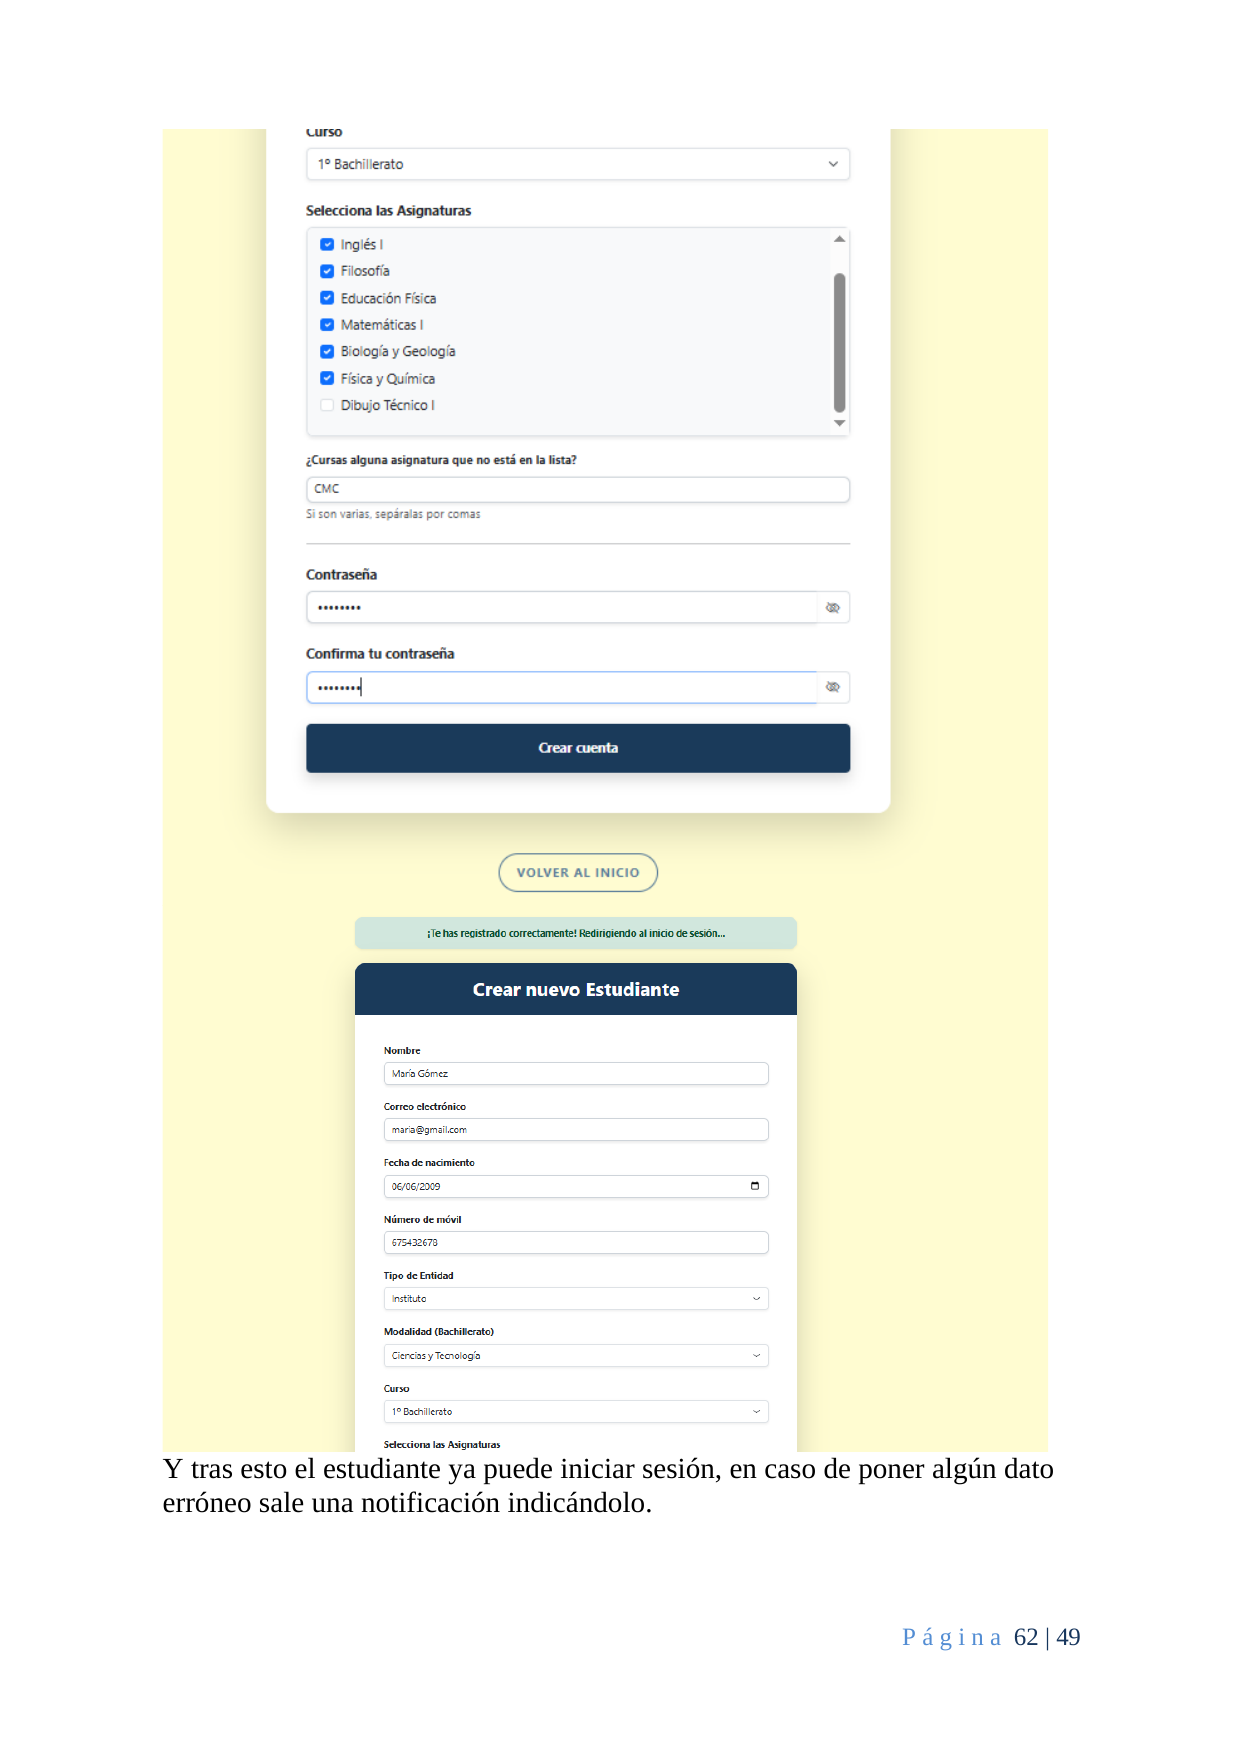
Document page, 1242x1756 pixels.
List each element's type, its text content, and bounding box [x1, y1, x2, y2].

text Y tras esto el estudiante ya puede iniciar sesión, en caso de poner algún dato erróneo sale una notificación indicándolo. [162, 1452, 1138, 1519]
picture [162, 129, 1049, 1452]
